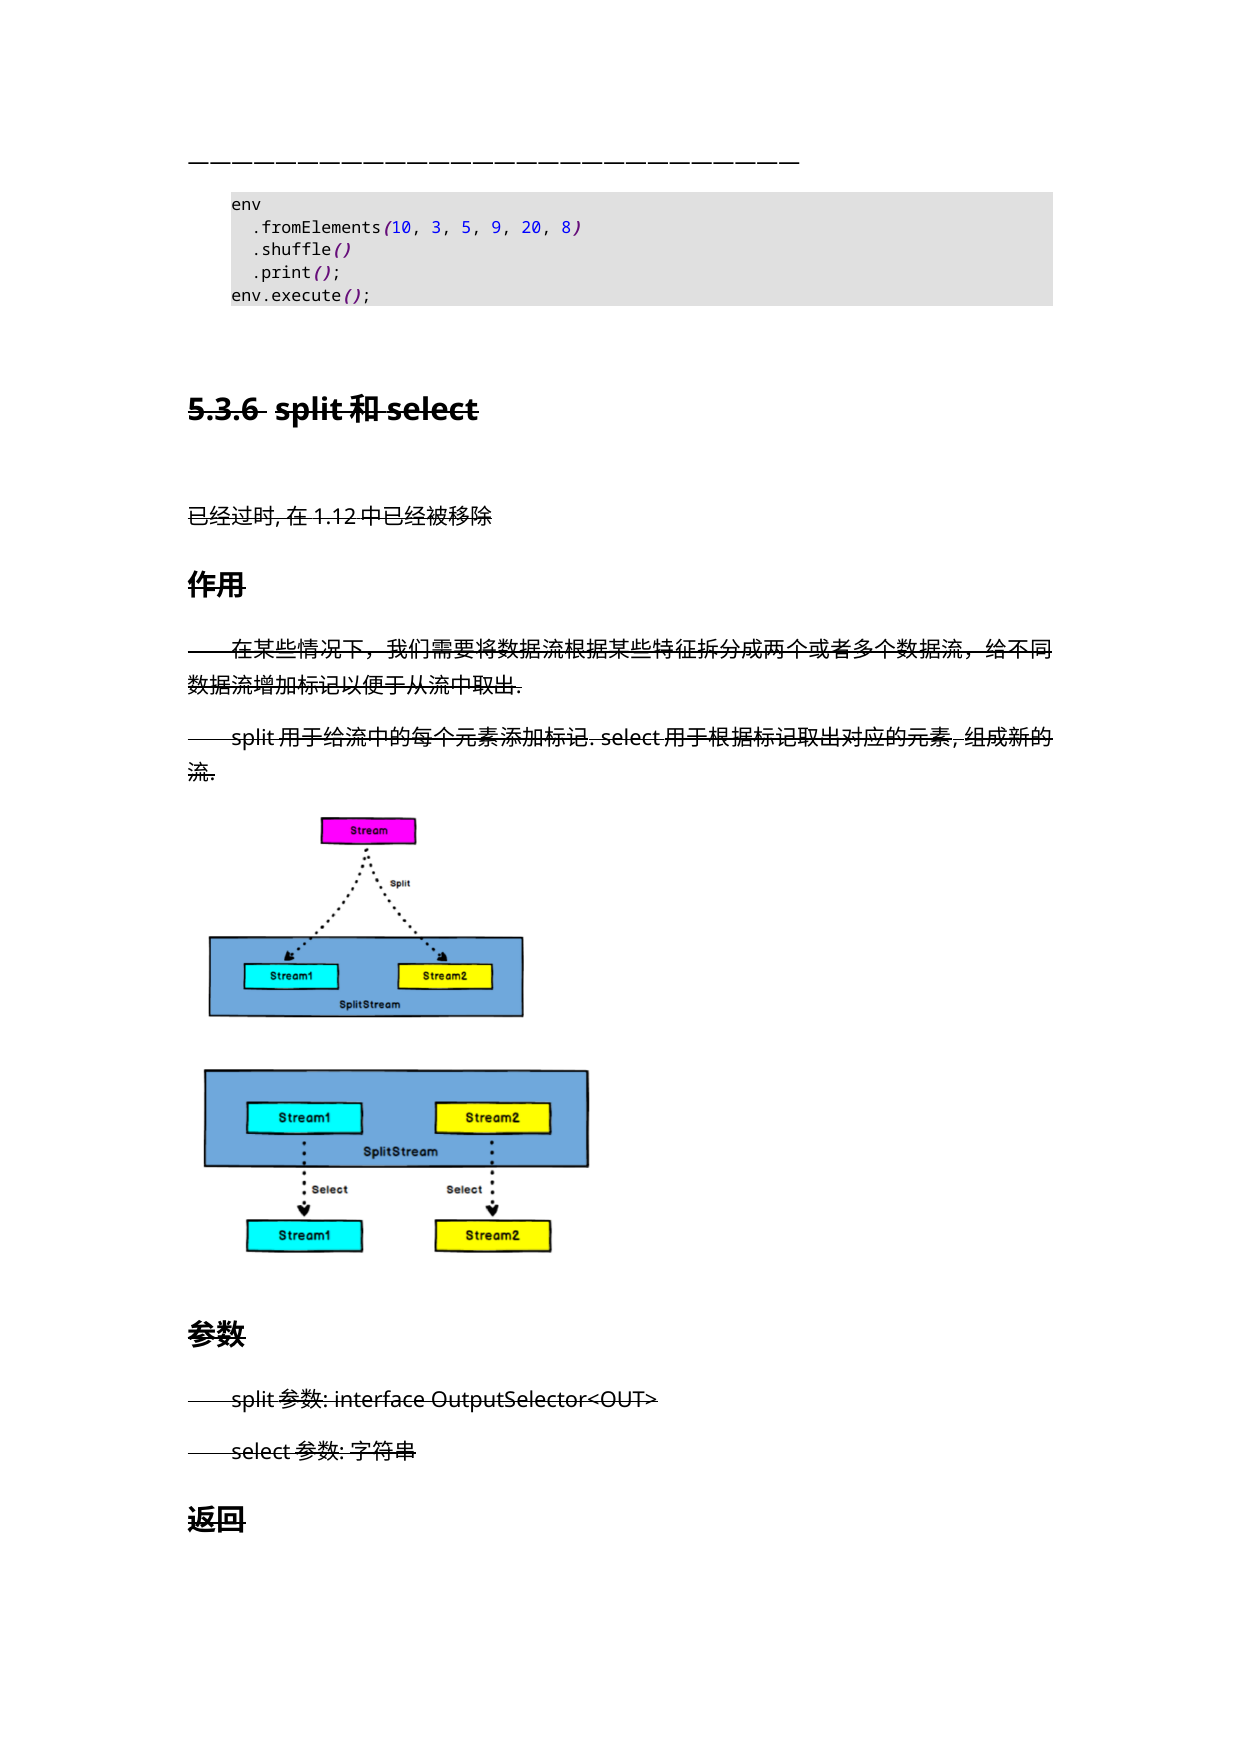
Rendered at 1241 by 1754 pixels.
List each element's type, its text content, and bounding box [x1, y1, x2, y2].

text split用于给流中的每个元素添加标记. select用于根据标记取出对应的元素, 组成新的流. [187, 719, 1053, 788]
text select参数: 字符串 [187, 1433, 1053, 1466]
text 作用 [187, 551, 1042, 616]
text 已经过时, 在1.12中已经被移除 [187, 499, 1053, 531]
text env .fromElements(10, 3, 5, 9, 20, 8) .shuffle() .print(); env.execute(); [231, 192, 1053, 306]
text 在某些情况下，我们需要将数据流根据某些特征拆分成两个或者多个数据流，给不同数据流增加标记以便于从流中取出. [187, 632, 1053, 700]
subtitle split和select [187, 374, 1053, 439]
picture [187, 1053, 602, 1261]
text split参数: interface OutputSelector<OUT> [187, 1382, 1053, 1414]
text 返回 [187, 1485, 1042, 1550]
text 参数 [187, 1300, 1042, 1365]
picture [187, 807, 539, 1022]
